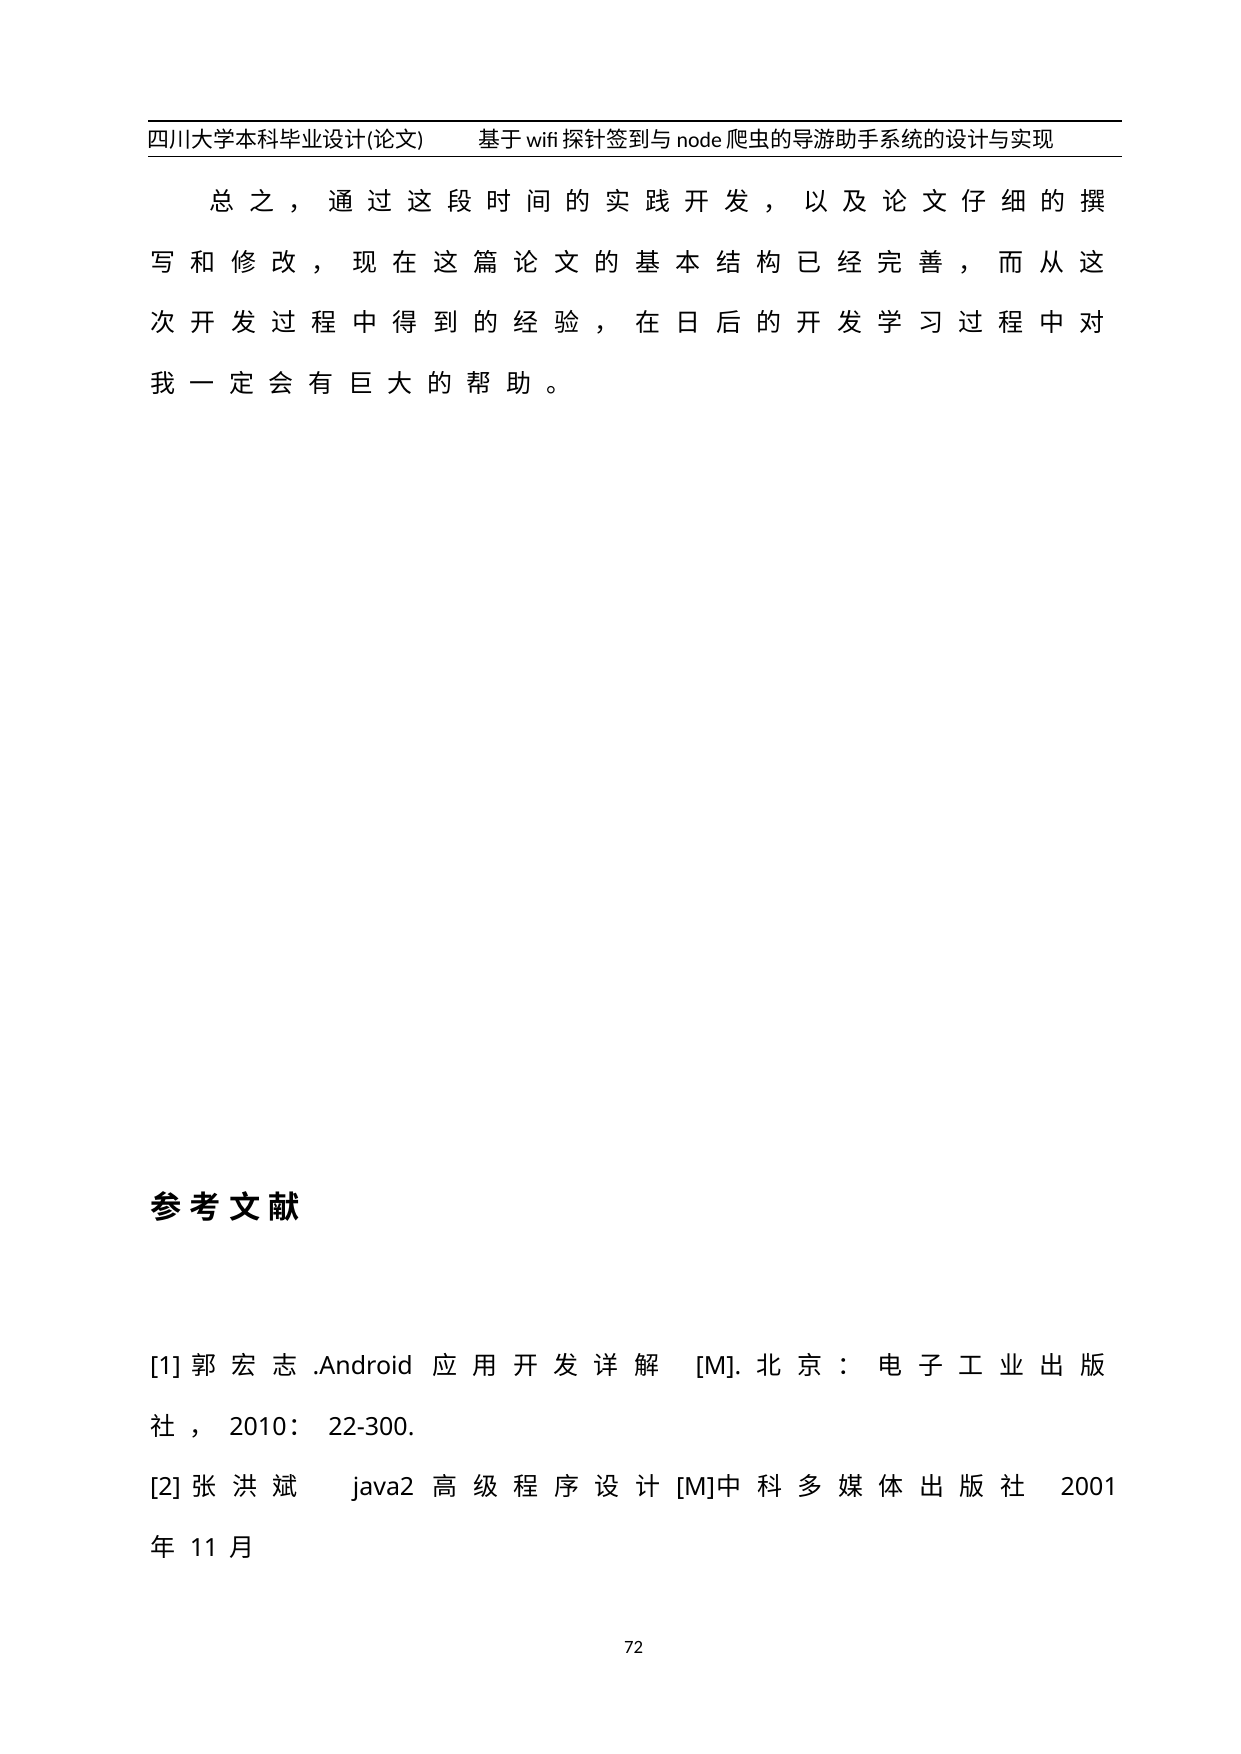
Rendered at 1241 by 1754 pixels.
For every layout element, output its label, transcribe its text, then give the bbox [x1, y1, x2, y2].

text 总之，通过这段时间的实践开发，以及论文仔细的撰写和修改，现在这篇论文的基本结构已经完善，而从这次开发过程中得到的经验，在日后的开发学习过程中对我一定会有巨大的帮助。 [150, 169, 1120, 412]
list [1] 郭宏志.Android应用开发详解 [M]. 北京：电子工业出版社，2010：22-300. [150, 1333, 1120, 1454]
list [2] 张洪斌 java2高级程序设计[M]中科多媒体出版社 2001年11月 [150, 1454, 1120, 1576]
subtitle 参考文献 [150, 1174, 1120, 1235]
